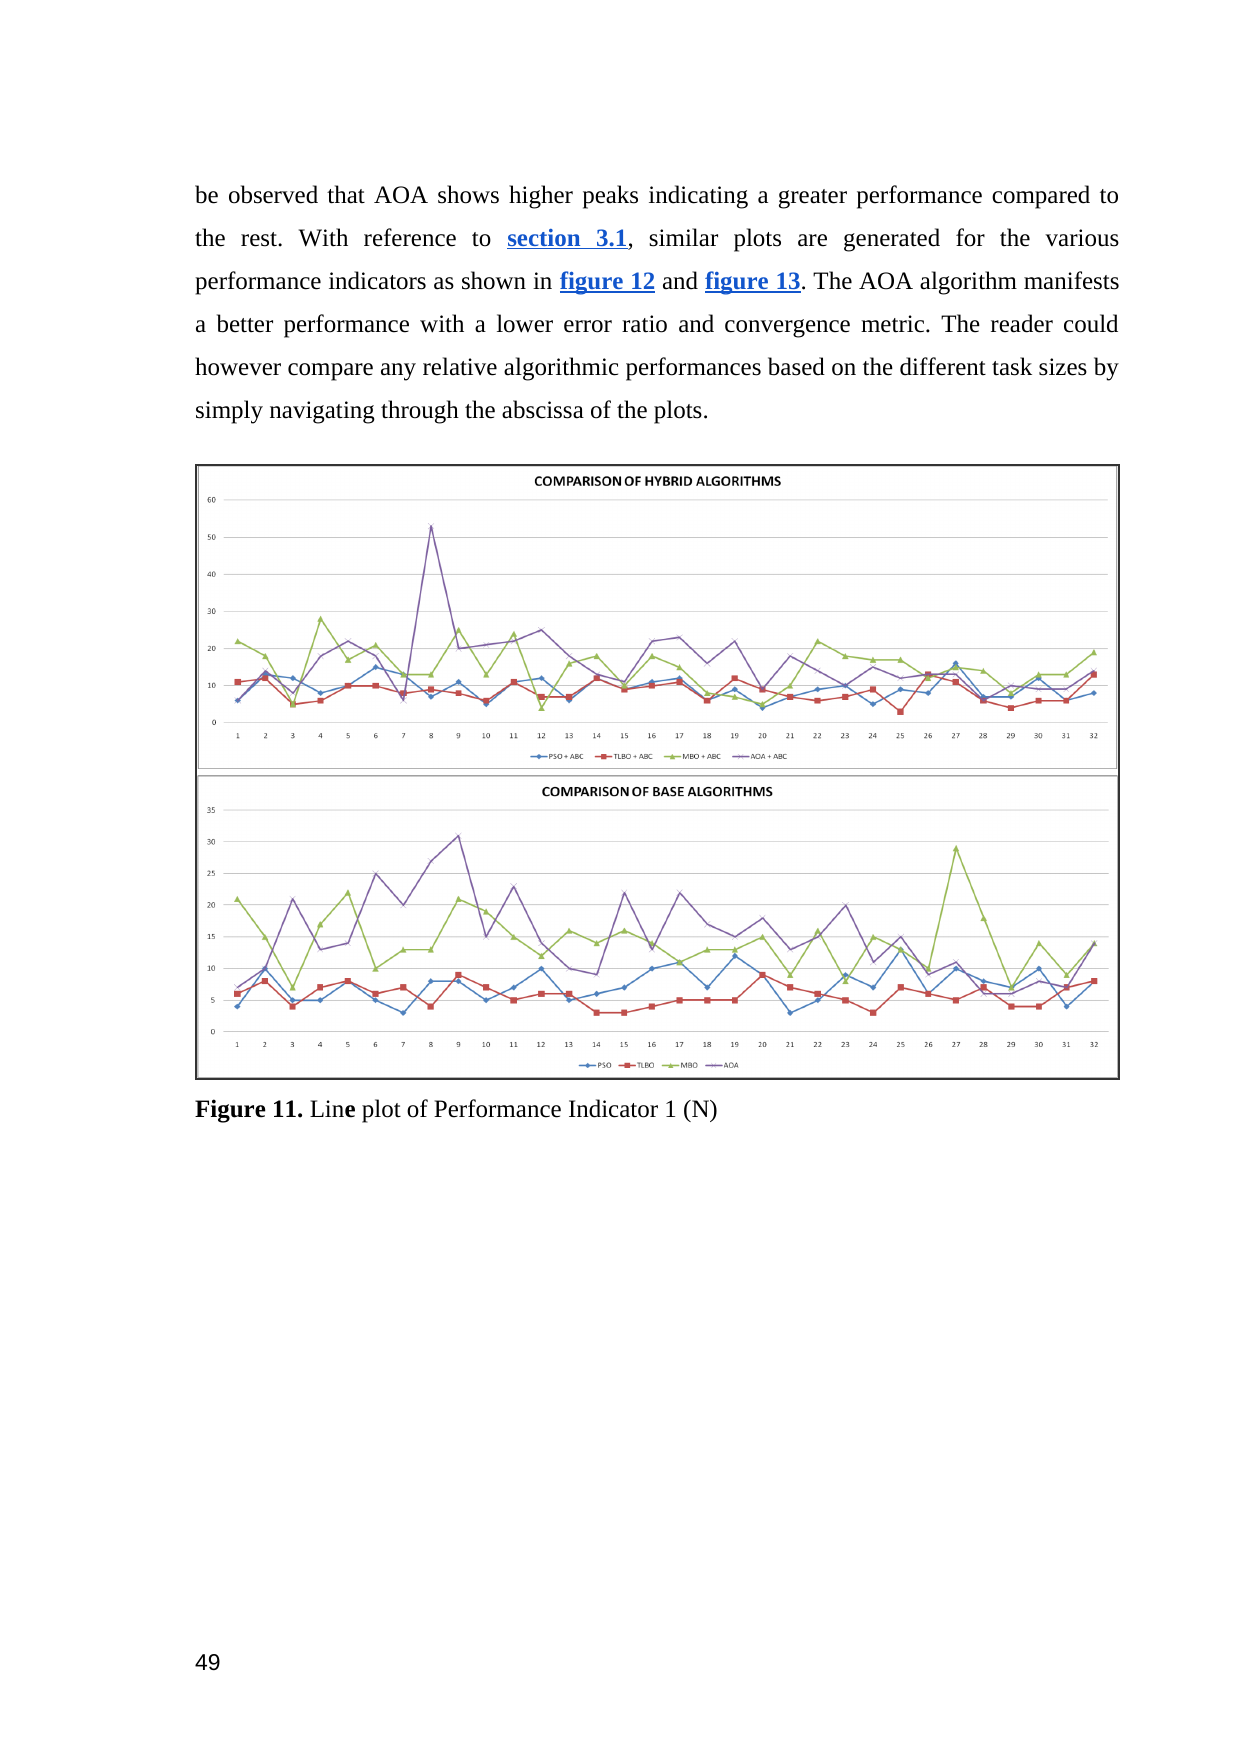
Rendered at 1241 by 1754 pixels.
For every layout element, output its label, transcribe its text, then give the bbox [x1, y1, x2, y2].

text Figure 11. Line plot of Performance Indicator 1 (N) [195, 1080, 1120, 1123]
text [195, 180, 1120, 424]
picture [197, 466, 1118, 1078]
